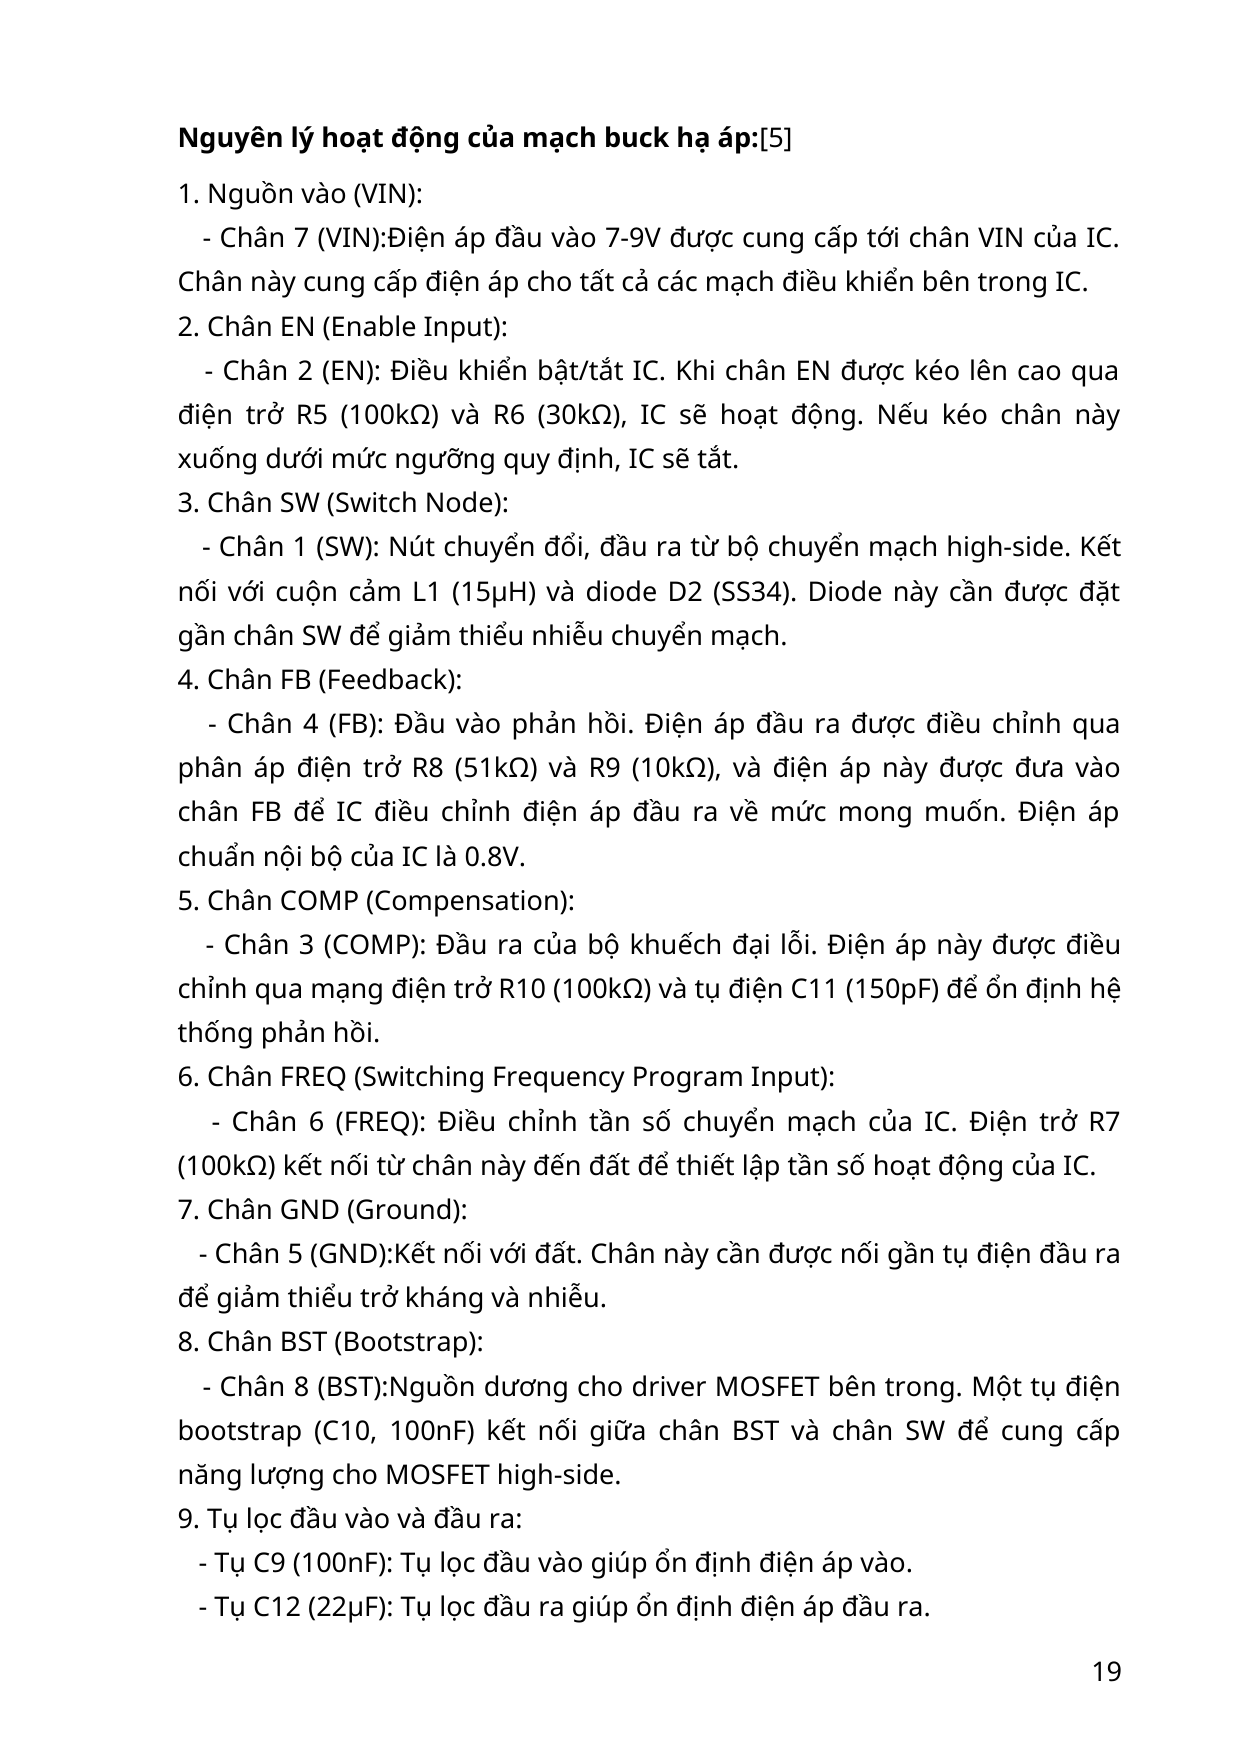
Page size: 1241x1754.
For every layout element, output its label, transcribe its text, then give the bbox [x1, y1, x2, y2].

text - Chân 7 (VIN):Điện áp đầu vào 7-9V được cung cấp tới chân VIN của IC. Chân này cung cấp điện áp cho tất cả các mạch điều khiển bên trong IC. [177, 219, 1122, 300]
text - Chân 5 (GND):Kết nối với đất. Chân này cần được nối gần tụ điện đầu ra để giảm thiểu trở kháng và nhiễu. [177, 1234, 1122, 1316]
text Nguyên lý hoạt động của mạch buck hạ áp:[5] [177, 118, 1122, 155]
text - Chân 8 (BST):Nguồn dương cho driver MOSFET bên trong. Một tụ điện bootstrap (C10, 100nF) kết nối giữa chân BST và chân SW để cung cấp năng lượng cho MOSFET high-side. [177, 1367, 1122, 1492]
text 8. Chân BST (Bootstrap): [177, 1323, 1122, 1360]
text - Chân 1 (SW): Nút chuyển đổi, đầu ra từ bộ chuyển mạch high-side. Kết nối với cuộn cảm L1 (15μH) và diode D2 (SS34). Diode này cần được đặt gần chân SW để giảm thiểu nhiễu chuyển mạch. [177, 528, 1122, 653]
text 4. Chân FB (Feedback): [177, 660, 1122, 697]
text - Chân 6 (FREQ): Điều chỉnh tần số chuyển mạch của IC. Điện trở R7 (100kΩ) kết nối từ chân này đến đất để thiết lập tần số hoạt động của IC. [177, 1102, 1122, 1183]
text 2. Chân EN (Enable Input): [177, 307, 1122, 344]
text - Chân 4 (FB): Đầu vào phản hồi. Điện áp đầu ra được điều chỉnh qua phân áp điện trở R8 (51kΩ) và R9 (10kΩ), và điện áp này được đưa vào chân FB để IC điều chỉnh điện áp đầu ra về mức mong muốn. Điện áp chuẩn nội bộ của IC là 0.8V. [177, 704, 1122, 874]
text - Tụ C9 (100nF): Tụ lọc đầu vào giúp ổn định điện áp vào. [177, 1544, 1122, 1581]
text - Tụ C12 (22μF): Tụ lọc đầu ra giúp ổn định điện áp đầu ra. [177, 1588, 1122, 1625]
text 5. Chân COMP (Compensation): [177, 881, 1122, 918]
text 9. Tụ lọc đầu vào và đầu ra: [177, 1499, 1122, 1536]
text - Chân 2 (EN): Điều khiển bật/tắt IC. Khi chân EN được kéo lên cao qua điện trở R5 (100kΩ) và R6 (30kΩ), IC sẽ hoạt động. Nếu kéo chân này xuống dưới mức ngưỡng quy định, IC sẽ tắt. [177, 351, 1122, 476]
text - Chân 3 (COMP): Đầu ra của bộ khuếch đại lỗi. Điện áp này được điều chỉnh qua mạng điện trở R10 (100kΩ) và tụ điện C11 (150pF) để ổn định hệ thống phản hồi. [177, 925, 1122, 1051]
text 1. Nguồn vào (VIN): [177, 174, 1122, 211]
text 3. Chân SW (Switch Node): [177, 484, 1122, 521]
text 7. Chân GND (Ground): [177, 1190, 1122, 1227]
text 6. Chân FREQ (Switching Frequency Program Input): [177, 1058, 1122, 1095]
